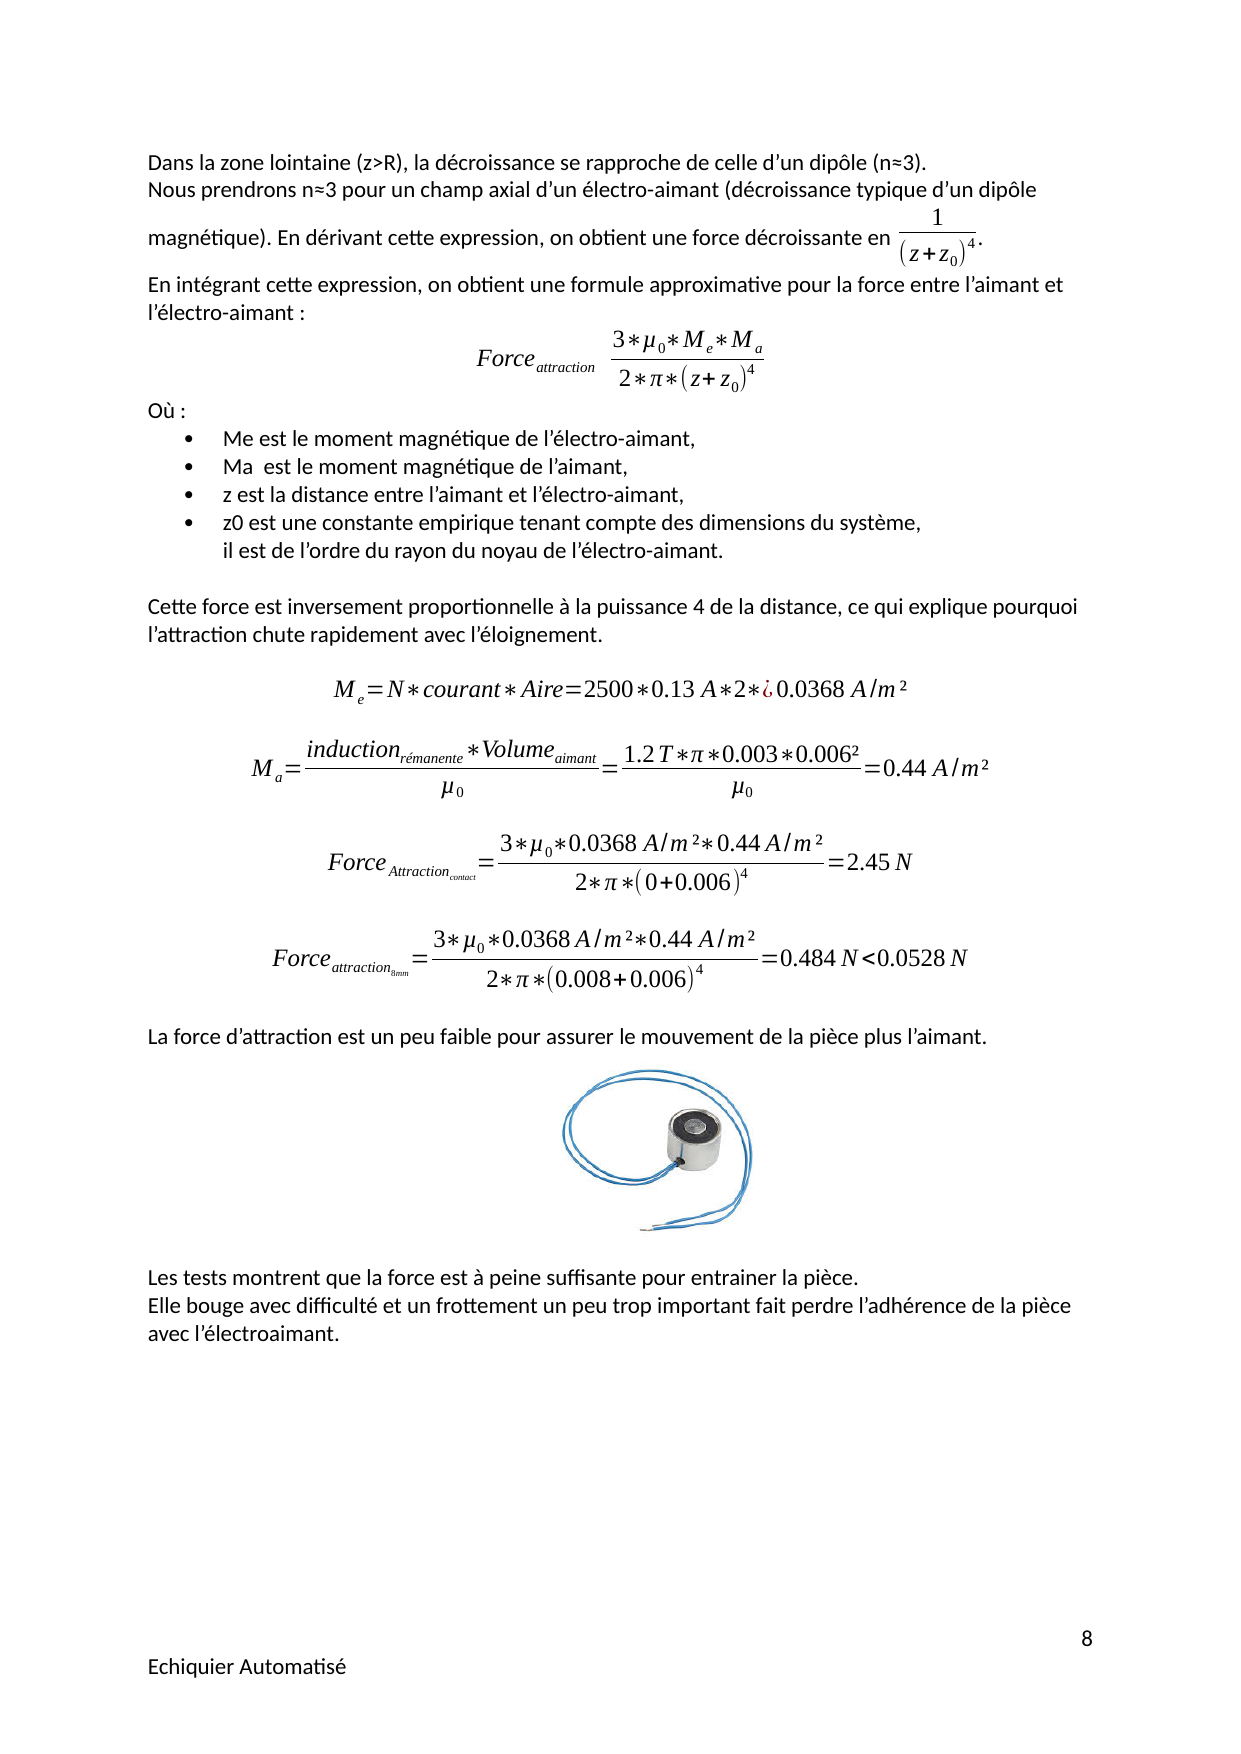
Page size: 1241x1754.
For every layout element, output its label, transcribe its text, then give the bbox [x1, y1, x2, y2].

list z est la distance entre l’aimant et l’électro-aimant, [185, 480, 1093, 508]
list Ma ​ est le moment magnétique de l’aimant, [185, 452, 1093, 480]
text La force d’attraction est un peu faible pour assurer le mouvement de la pièce plus l’aimant. [148, 1022, 1093, 1050]
text En intégrant cette expression, on obtient une formule approximative pour la force entre l’aimant et l’électro-aimant : [148, 270, 1093, 326]
list Me​ est le moment magnétique de l’électro-aimant, [185, 424, 1093, 452]
list z0​ est une constante empirique tenant compte des dimensions du système, [185, 508, 1093, 536]
text Les tests montrent que la force est à peine suffisante pour entrainer la pièce. [148, 1263, 1093, 1291]
text Cette force est inversement proportionnelle à la puissance 4 de la distance, ce qui explique pourquoi l’attraction chute rapidement avec l’éloignement. [148, 592, 1093, 648]
text il​ est de l’ordre du rayon du noyau de l’électro-aimant. [223, 536, 1093, 564]
text Nous prendrons n≈3 pour un champ axial d’un électro-aimant (décroissance typique d’un dipôle magnétique). En dérivant cette expression, on obtient une force décroissante en . [148, 176, 1093, 270]
text Dans la zone lointaine (z>R), la décroissance se rapproche de celle d’un dipôle (n≈3). [148, 148, 1093, 176]
text Elle bouge avec difficulté et un frottement un peu trop important fait perdre l’adhérence de la pièce avec l’électroaimant. [148, 1291, 1093, 1347]
picture [559, 1050, 755, 1245]
text Où : [148, 396, 1093, 424]
